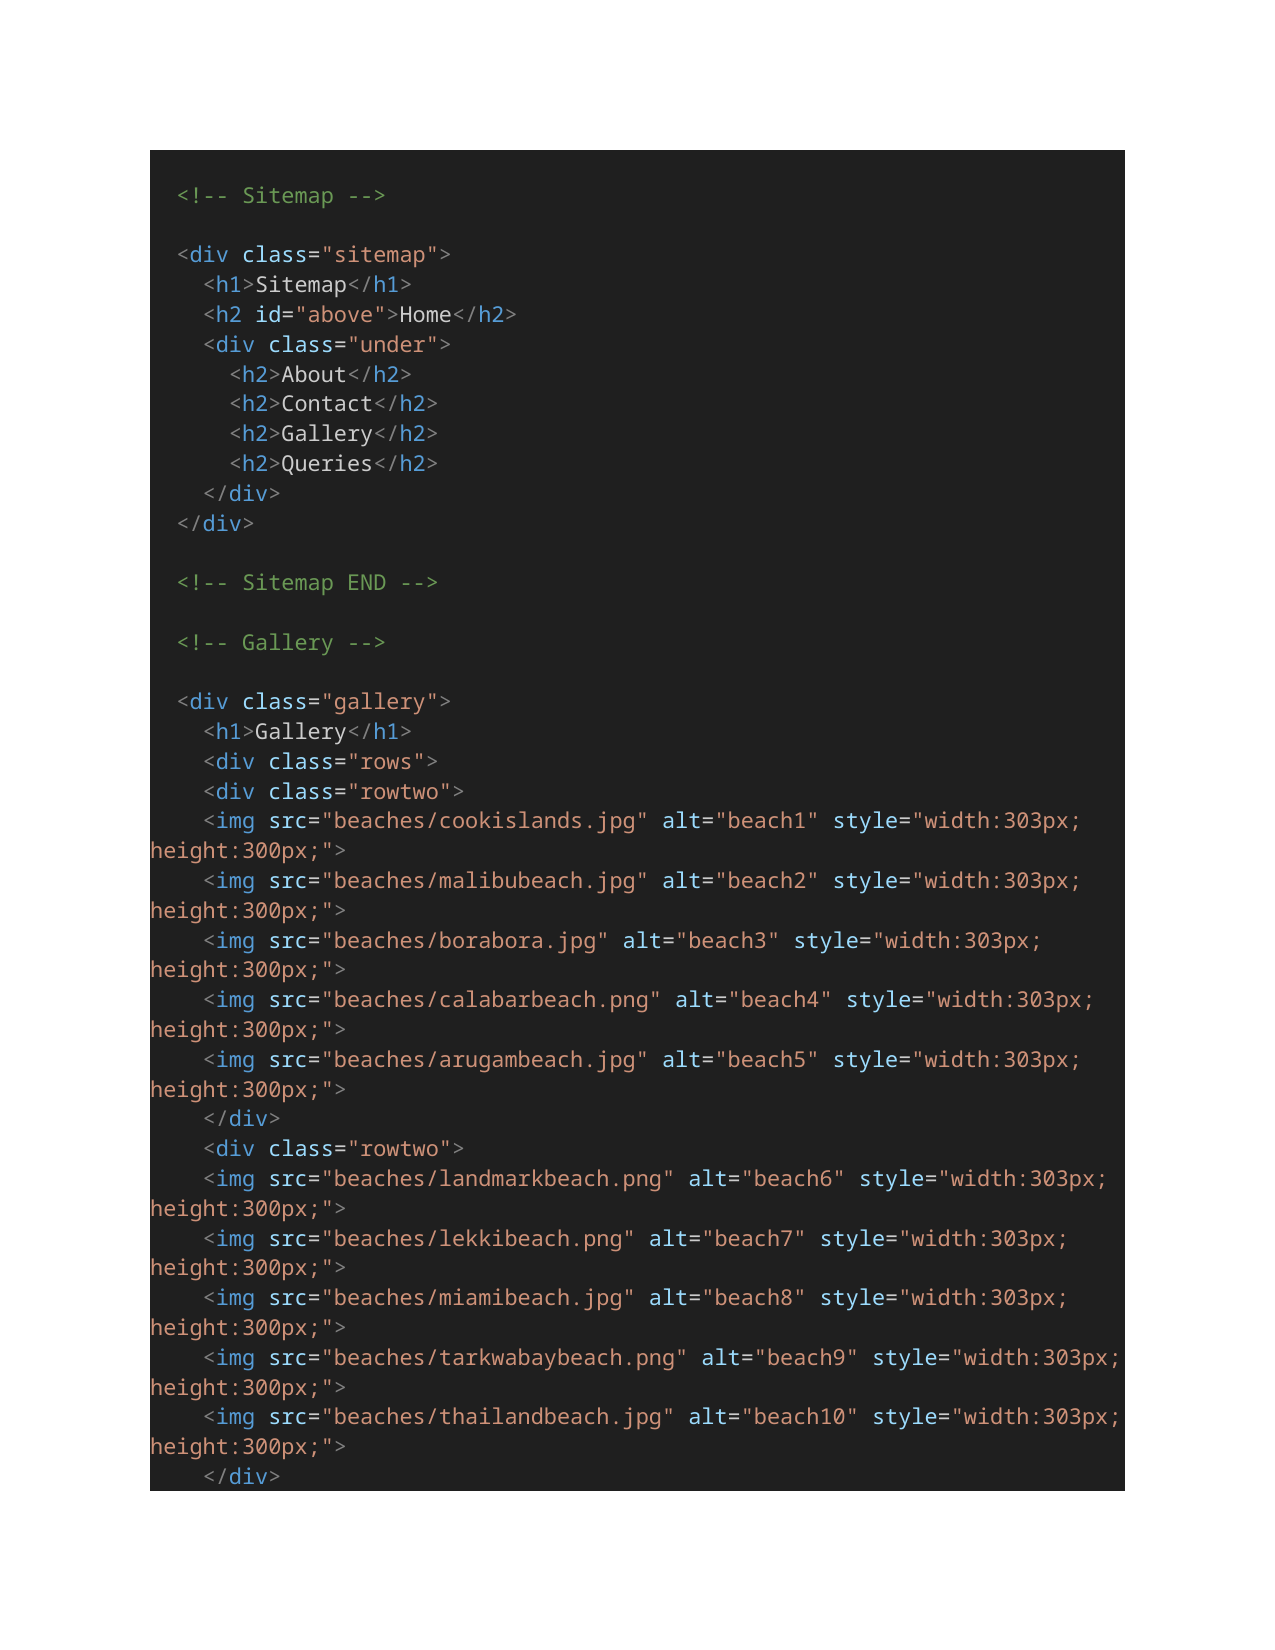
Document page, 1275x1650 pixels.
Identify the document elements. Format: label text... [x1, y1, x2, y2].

text <div class="rowtwo"> [150, 1133, 1125, 1163]
text </div> [150, 478, 1125, 507]
text <!-- Sitemap --> [150, 180, 1125, 209]
text <img src="beaches/borabora.jpg" alt="beach3" style="width:303px; height:300px;"> [150, 924, 1125, 984]
text <!-- Gallery --> [150, 627, 1125, 656]
text <div class="gallery"> [150, 686, 1125, 716]
text <div class="under"> [150, 329, 1125, 358]
text <h1>Gallery</h1> [150, 716, 1125, 746]
text <h2>Gallery</h2> [150, 418, 1125, 448]
text <img src="beaches/arugambeach.jpg" alt="beach5" style="width:303px; height:300px;"> [150, 1044, 1125, 1103]
text <div class="sitemap"> [150, 239, 1125, 269]
text <h2>Queries</h2> [150, 448, 1125, 478]
text </div> [150, 1461, 1125, 1491]
text <img src="beaches/calabarbeach.png" alt="beach4" style="width:303px; height:300px;"> [150, 984, 1125, 1044]
text </div> [150, 507, 1125, 537]
text <h1>Sitemap</h1> [150, 269, 1125, 299]
text <!-- Sitemap END --> [150, 567, 1125, 597]
text <div class="rowtwo"> [150, 776, 1125, 805]
text <img src="beaches/lekkibeach.png" alt="beach7" style="width:303px; height:300px;"> [150, 1222, 1125, 1282]
text <img src="beaches/miamibeach.jpg" alt="beach8" style="width:303px; height:300px;"> [150, 1282, 1125, 1342]
text </div> [150, 1103, 1125, 1133]
text <h2>About</h2> [150, 358, 1125, 388]
text <img src="beaches/tarkwabaybeach.png" alt="beach9" style="width:303px; height:300px;"> [150, 1342, 1125, 1401]
text <img src="beaches/malibubeach.jpg" alt="beach2" style="width:303px; height:300px;"> [150, 865, 1125, 924]
text <h2 id="above">Home</h2> [150, 299, 1125, 329]
text <img src="beaches/cookislands.jpg" alt="beach1" style="width:303px; height:300px;"> [150, 805, 1125, 865]
text <img src="beaches/thailandbeach.jpg" alt="beach10" style="width:303px; height:300px;"> [150, 1401, 1125, 1461]
text <h2>Contact</h2> [150, 388, 1125, 418]
text <img src="beaches/landmarkbeach.png" alt="beach6" style="width:303px; height:300px;"> [150, 1163, 1125, 1222]
text <div class="rows"> [150, 746, 1125, 776]
